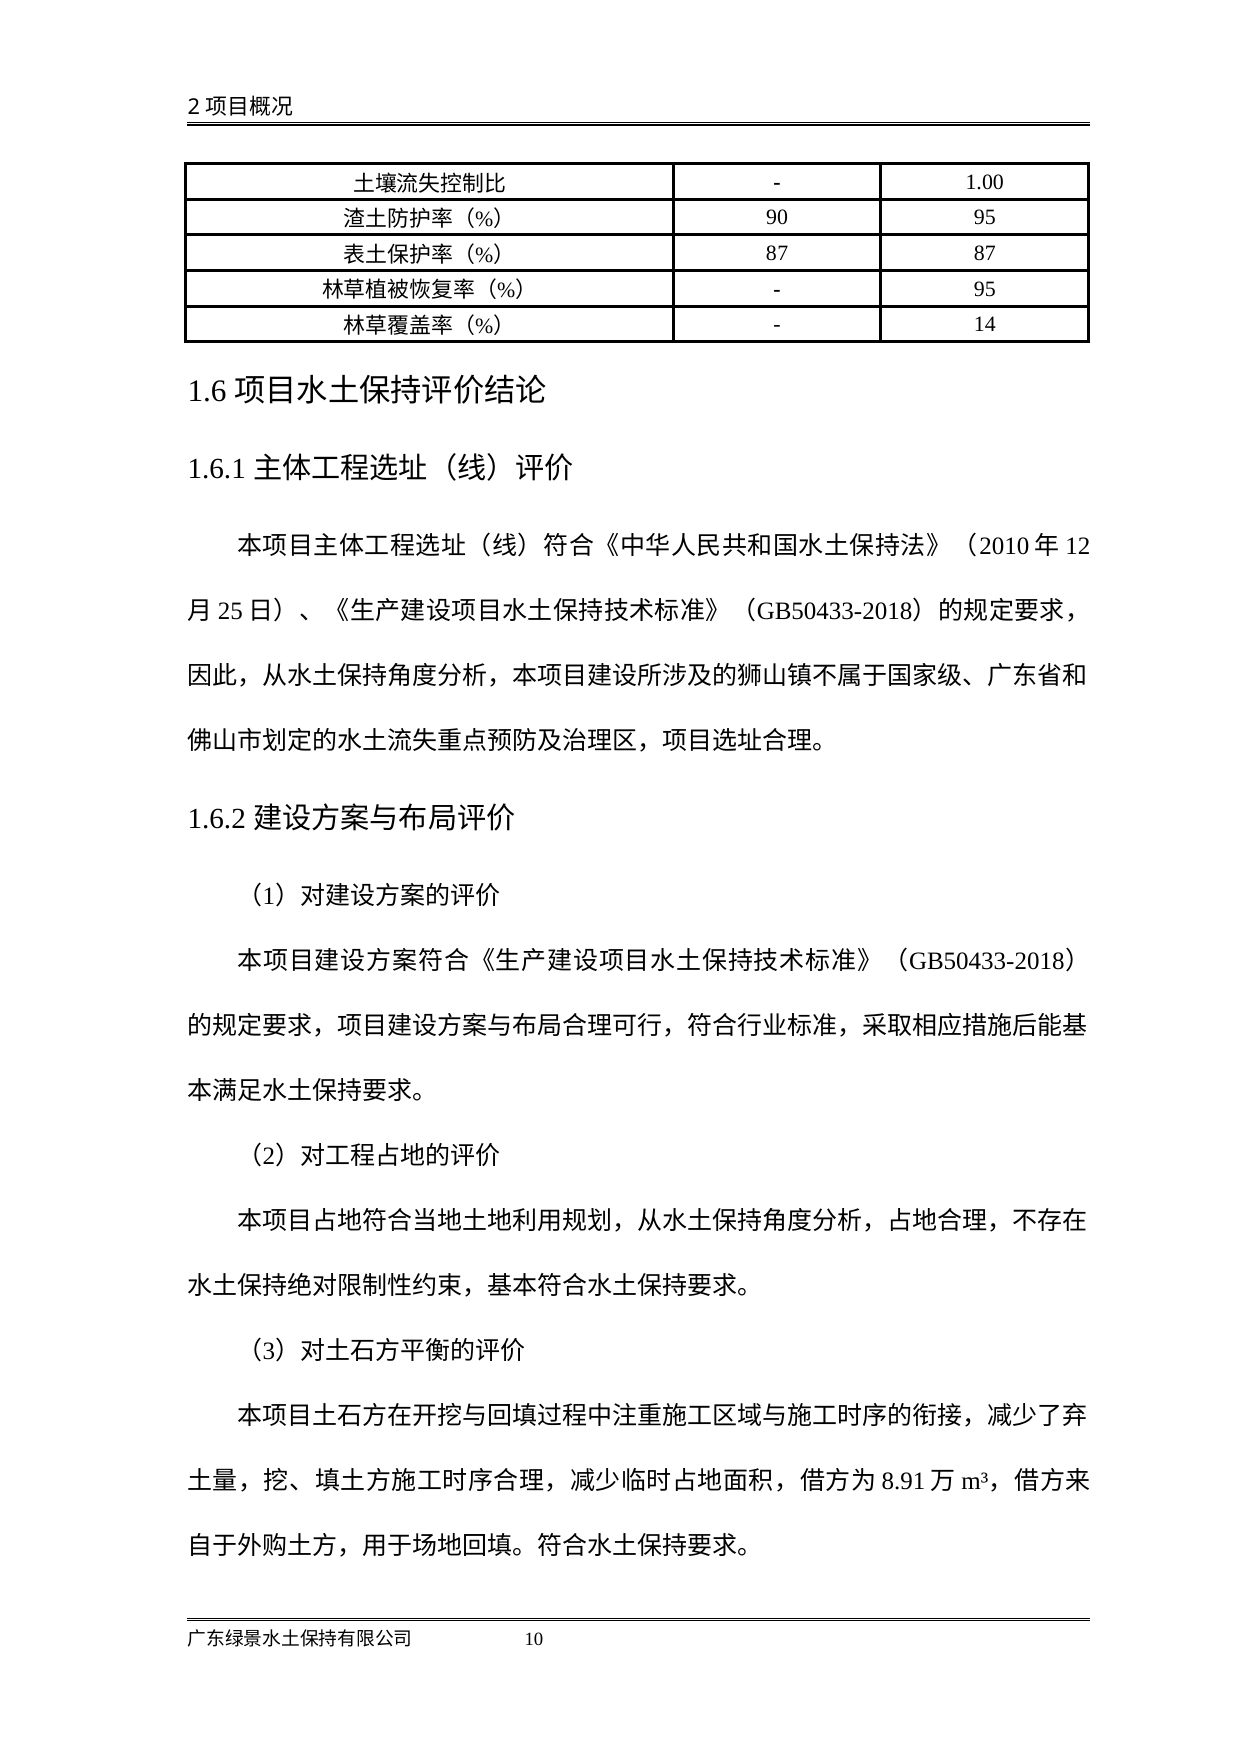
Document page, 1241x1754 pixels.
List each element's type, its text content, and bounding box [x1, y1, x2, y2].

table_cell 表土保护率（%） [187, 236, 672, 269]
text 本项目建设方案符合《生产建设项目水土保持技术标准》（GB50433-2018）的规定要求，项目建设方案与布局合理可行，符合行业标准，采取相应措施后能基本满足水土保持要求。 [187, 926, 1090, 1121]
subtitle 1.6 项目水土保持评价结论 [187, 356, 1090, 421]
table_cell 土壤流失控制比 [187, 165, 672, 198]
text 本项目占地符合当地土地利用规划，从水土保持角度分析，占地合理，不存在水土保持绝对限制性约束，基本符合水土保持要求。 [187, 1186, 1090, 1316]
table_cell 87 [675, 236, 879, 269]
table_cell 林草植被恢复率（%） [187, 272, 672, 304]
table_cell - [675, 165, 879, 198]
text （3）对土石方平衡的评价 [187, 1316, 1090, 1381]
text （2）对工程占地的评价 [187, 1121, 1090, 1186]
table_cell 林草覆盖率（%） [187, 308, 672, 340]
text （1）对建设方案的评价 [187, 861, 1090, 926]
subtitle 1.6.1 主体工程选址（线）评价 [187, 433, 1090, 498]
table_cell 90 [675, 201, 879, 233]
table_cell - [675, 272, 879, 304]
table_cell 95 [882, 272, 1087, 304]
text 本项目土石方在开挖与回填过程中注重施工区域与施工时序的衔接，减少了弃土量，挖、填土方施工时序合理，减少临时占地面积，借方为8.91万m³，借方来自于外购土方，用于场地回填。符合水土保持要求。 [187, 1381, 1090, 1576]
table_cell 95 [882, 201, 1087, 233]
table_cell 1.00 [882, 165, 1087, 198]
table_cell 渣土防护率（%） [187, 201, 672, 233]
table_cell 14 [882, 308, 1087, 340]
subtitle 1.6.2 建设方案与布局评价 [187, 783, 1090, 848]
text 本项目主体工程选址（线）符合《中华人民共和国水土保持法》（2010年12月25日）、《生产建设项目水土保持技术标准》（GB50433-2018）的规定要求，因此，从水土保持角度分析，本项目建设所涉及的狮山镇不属于国家级、广东省和佛山市划定的水土流失重点预防及治理区，项目选址合理。 [187, 511, 1090, 771]
table_cell - [675, 308, 879, 340]
table_cell 87 [882, 236, 1087, 269]
